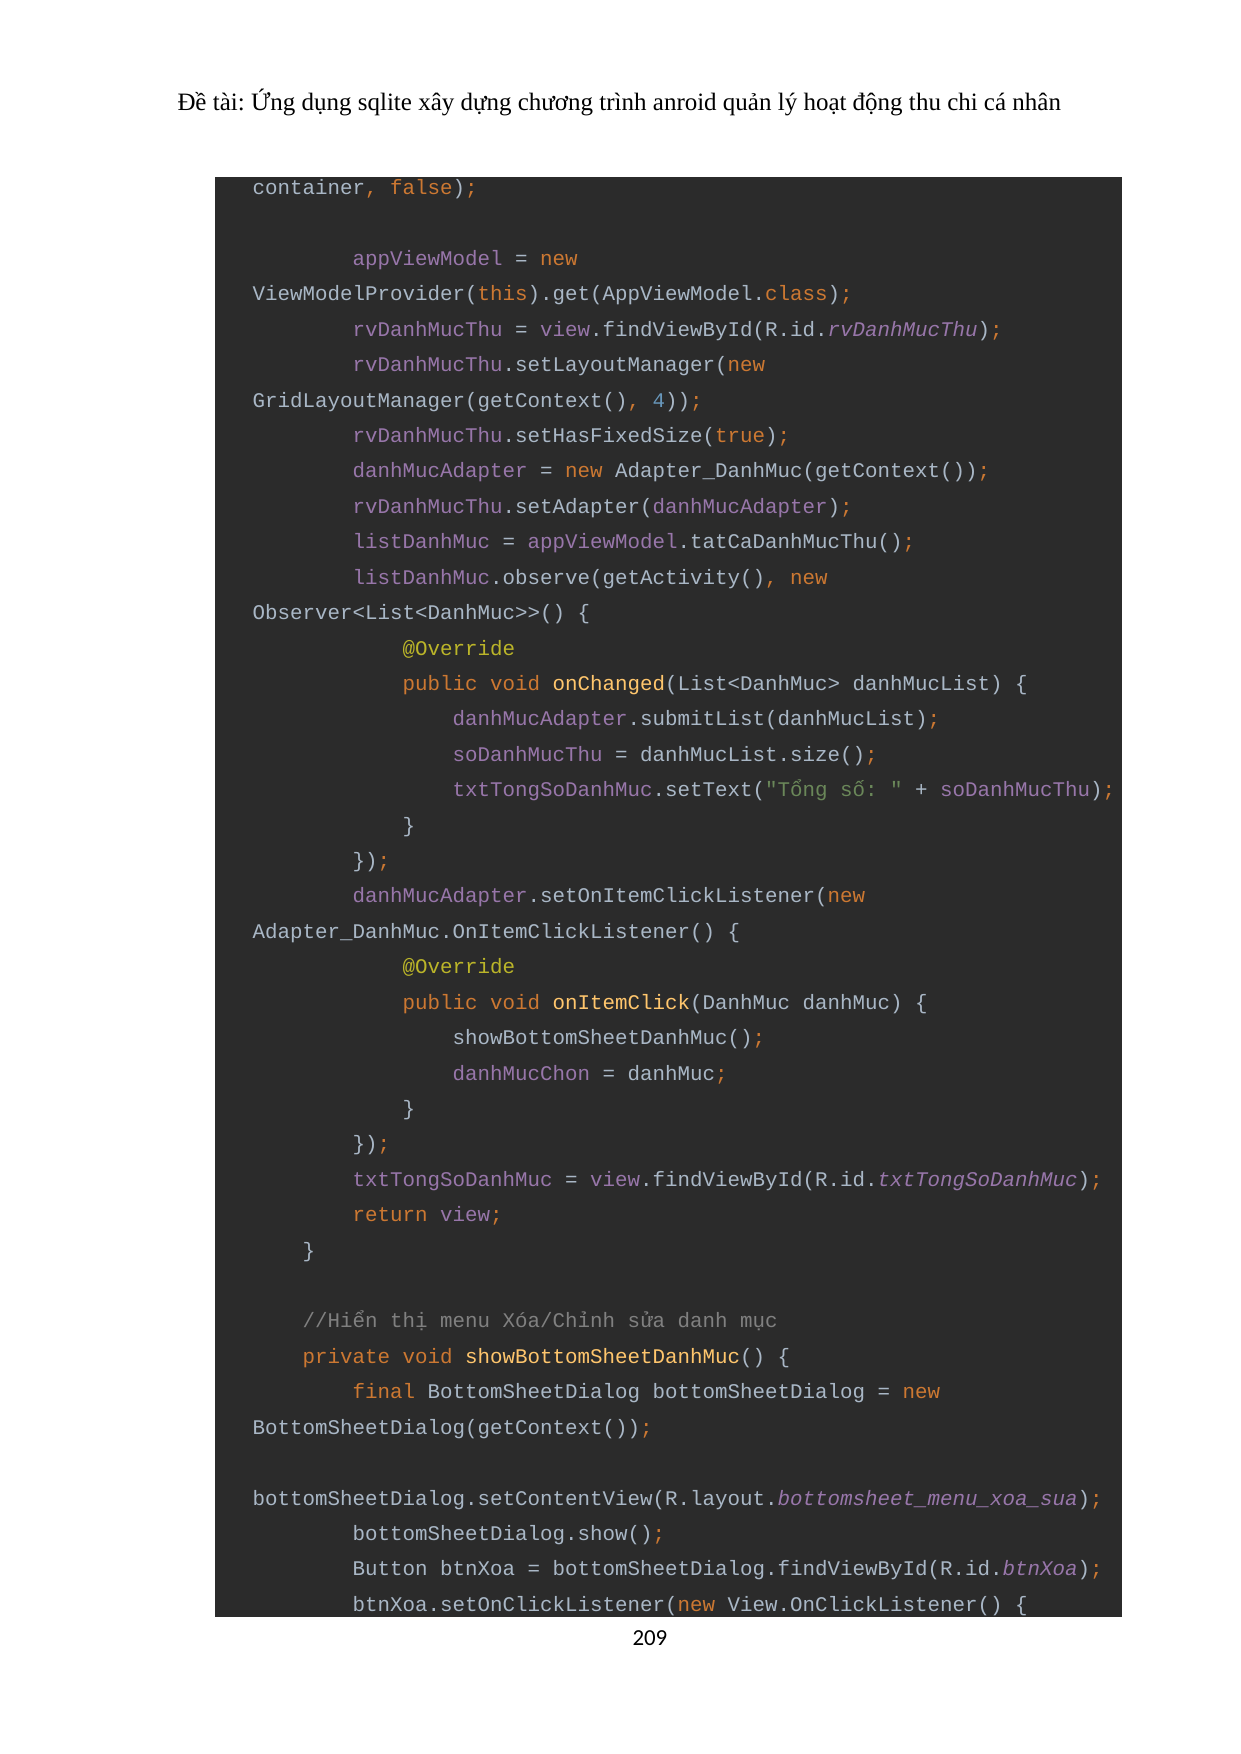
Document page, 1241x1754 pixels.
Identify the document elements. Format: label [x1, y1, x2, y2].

list [215, 177, 1122, 1617]
